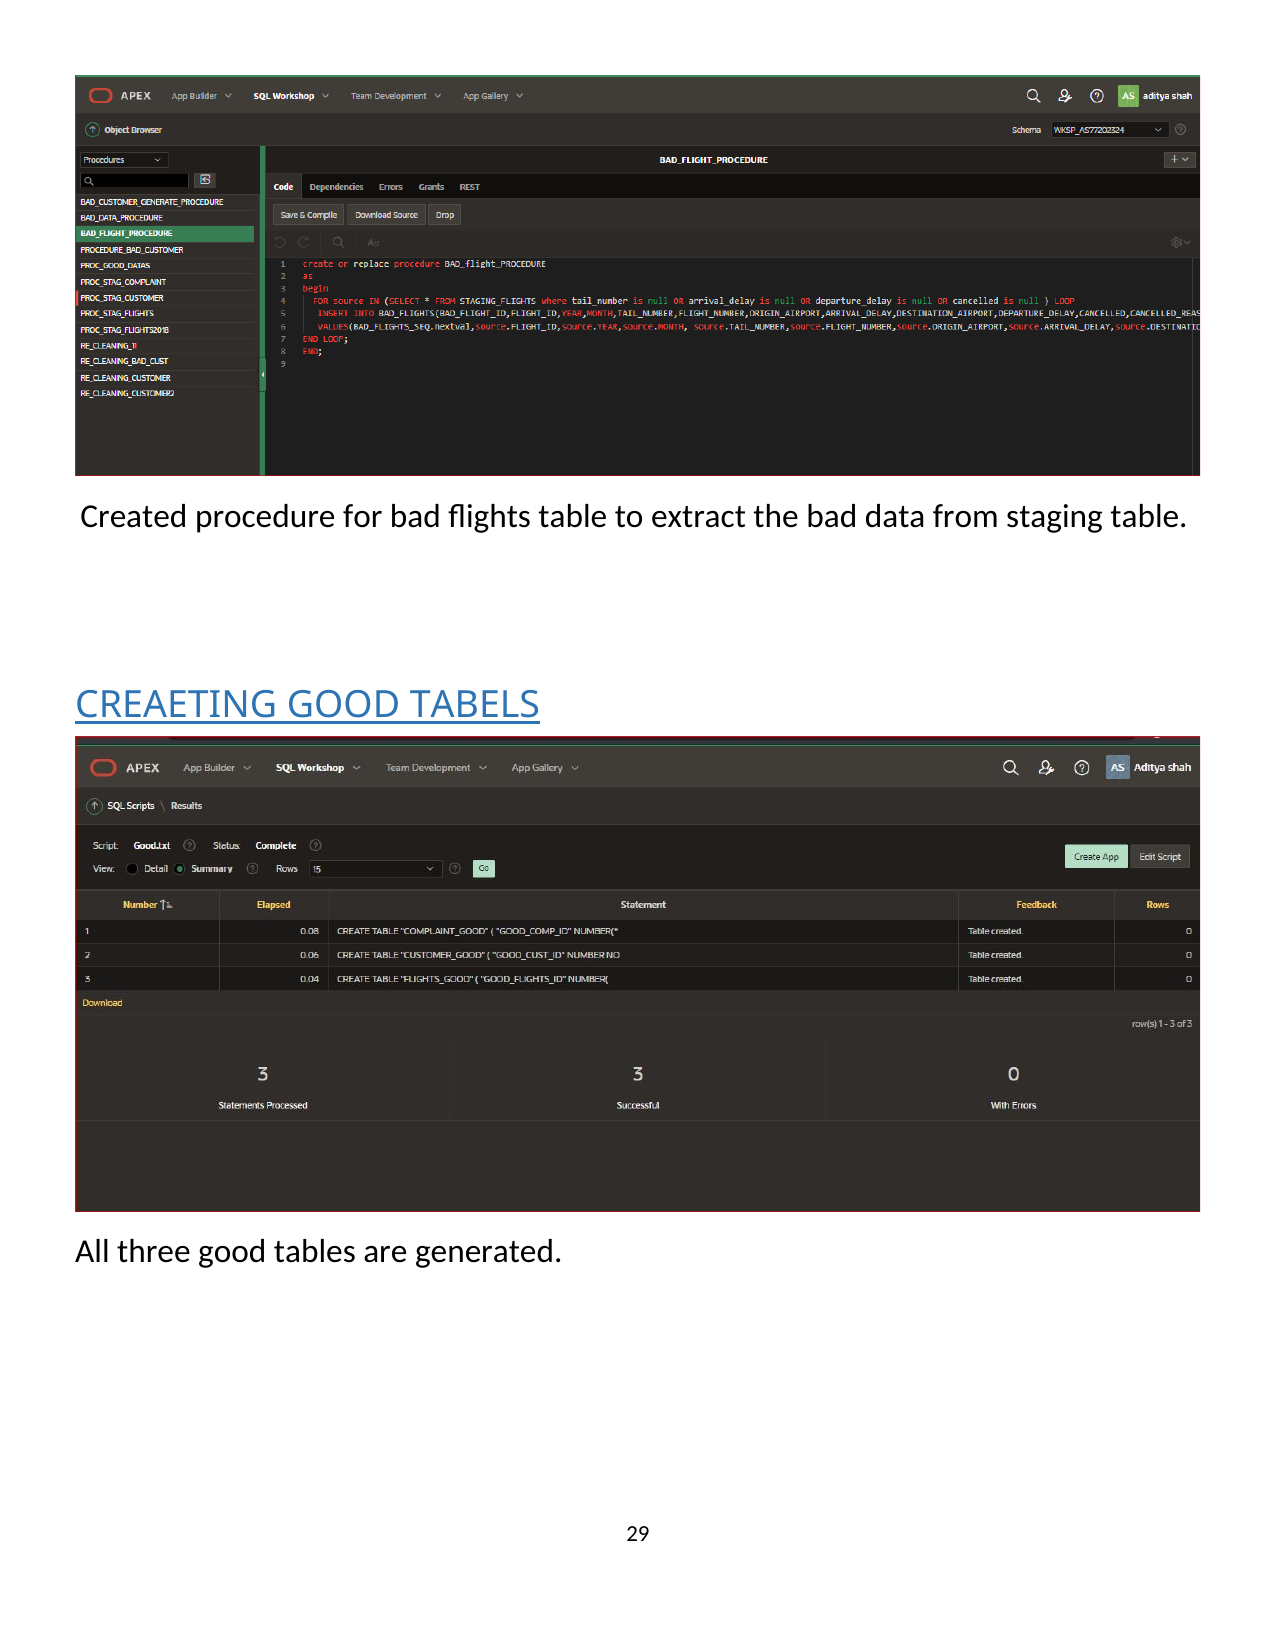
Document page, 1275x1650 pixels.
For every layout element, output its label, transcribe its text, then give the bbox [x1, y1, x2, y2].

picture [75, 736, 1200, 1212]
text All three good tables are generated. [75, 1231, 1200, 1271]
subtitle CREAETING GOOD TABELS [75, 678, 1200, 729]
picture [75, 75, 1200, 476]
text Created procedure for bad flights table to extract the bad data from staging table. [75, 495, 1200, 536]
